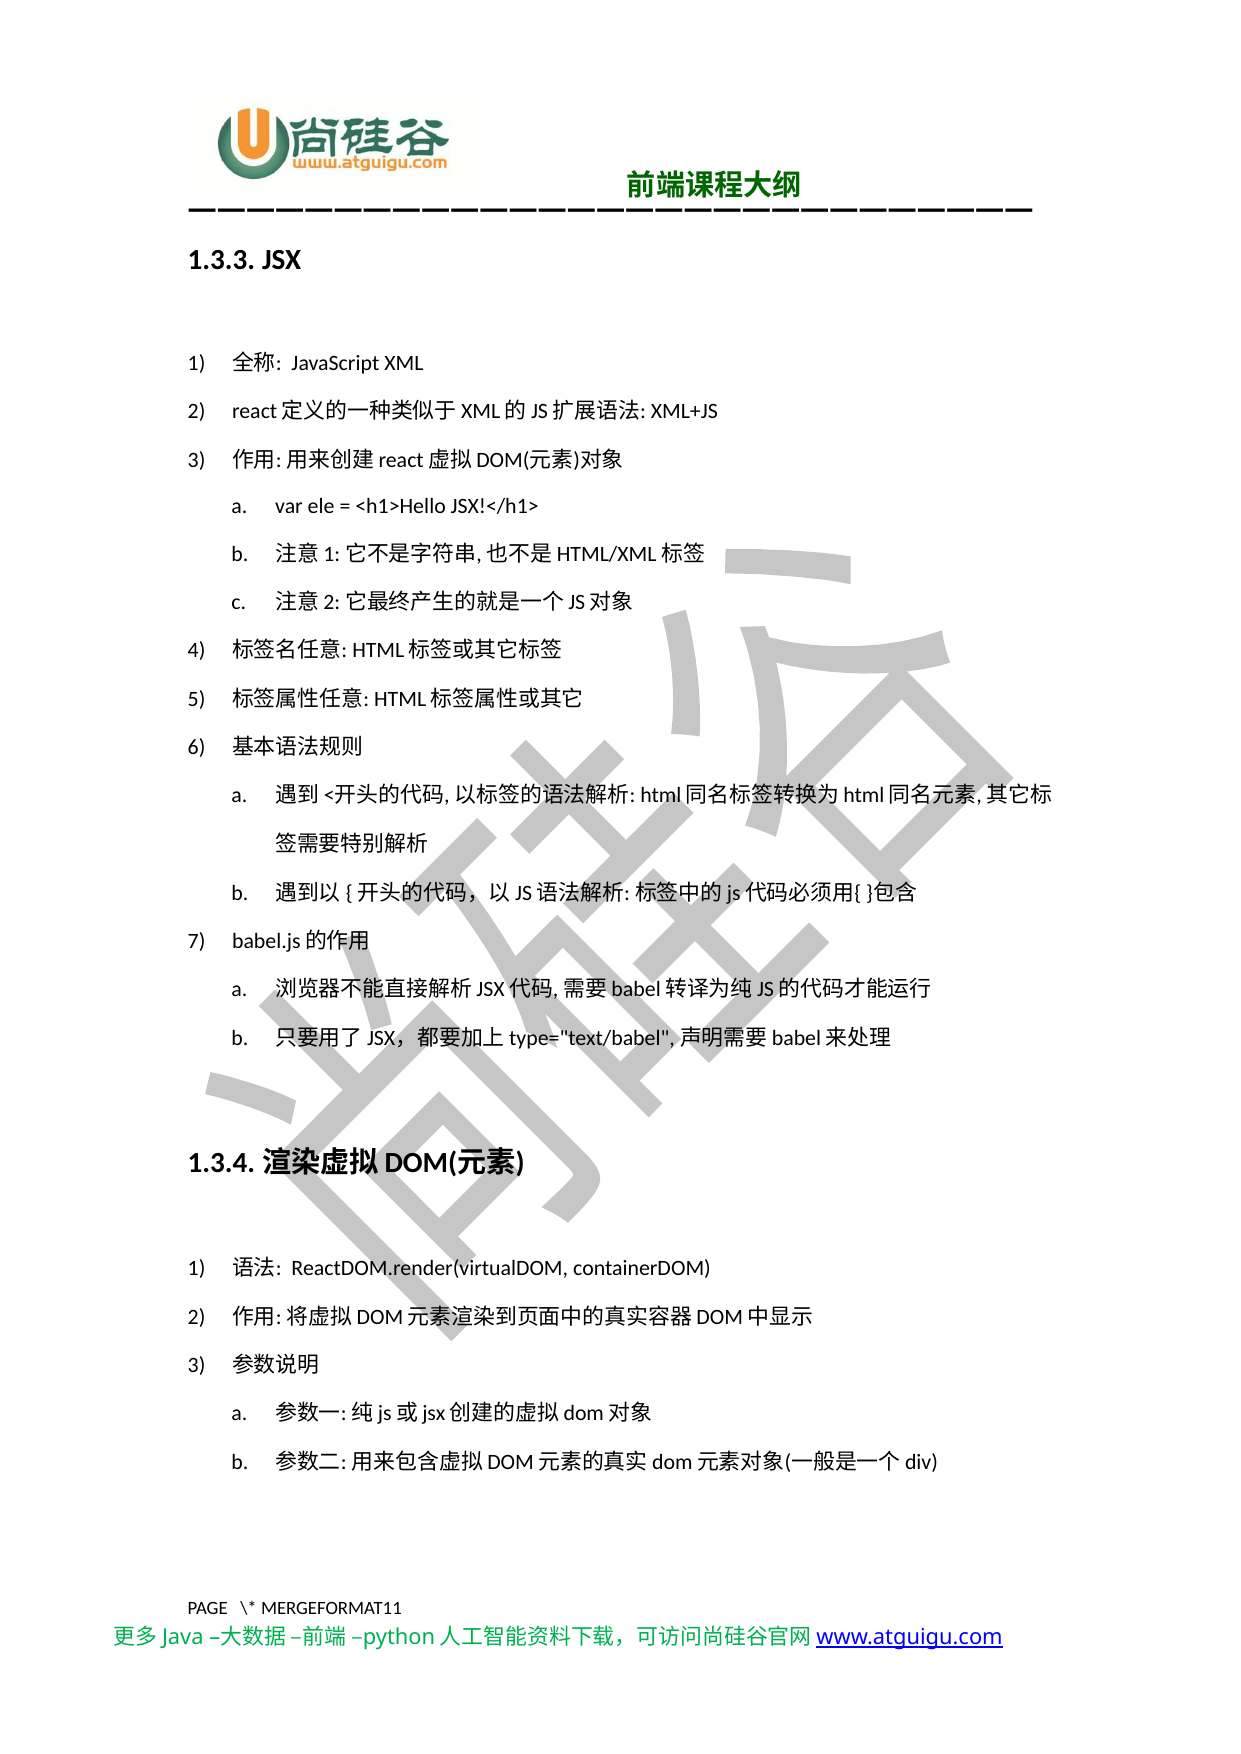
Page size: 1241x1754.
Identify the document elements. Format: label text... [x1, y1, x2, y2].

list 全称: JavaScript XML [187, 344, 1053, 377]
list 浏览器不能直接解析JSX代码, 需要babel转译为纯JS的代码才能运行 [231, 971, 1053, 1003]
list 语法: ReactDOM.render(virtualDOM, containerDOM) [187, 1250, 1053, 1282]
subtitle 渲染虚拟DOM(元素) [187, 1127, 1053, 1192]
list 参数一: 纯js或jsx创建的虚拟dom对象 [231, 1395, 1053, 1427]
picture [187, 88, 479, 195]
list 作用: 用来创建react虚拟DOM(元素)对象 [187, 441, 1053, 474]
list 只要用了JSX，都要加上type="text/babel", 声明需要babel来处理 [231, 1019, 1053, 1052]
list 标签名任意: HTML标签或其它标签 [187, 632, 1053, 664]
list babel.js的作用 [187, 922, 1053, 955]
list 遇到以 { 开头的代码，以JS语法解析: 标签中的js代码必须用{ }包含 [231, 874, 1053, 907]
list 注意1: 它不是字符串, 也不是HTML/XML标签 [231, 535, 1053, 568]
subtitle JSX [187, 227, 1053, 292]
list 注意2: 它最终产生的就是一个JS对象 [231, 584, 1053, 616]
list 参数说明 [187, 1347, 1053, 1379]
list 遇到 <开头的代码, 以标签的语法解析: html同名标签转换为html同名元素, 其它标签需要特别解析 [231, 777, 1053, 858]
list 标签属性任意: HTML标签属性或其它 [187, 680, 1053, 713]
list var ele = <h1>Hello JSX!</h1> [231, 489, 1053, 522]
list 基本语法规则 [187, 729, 1053, 761]
list react定义的一种类似于XML的JS扩展语法: XML+JS [187, 393, 1053, 425]
list 参数二: 用来包含虚拟DOM元素的真实dom元素对象(一般是一个div) [231, 1443, 1053, 1476]
list 作用: 将虚拟DOM元素渲染到页面中的真实容器DOM中显示 [187, 1298, 1053, 1331]
